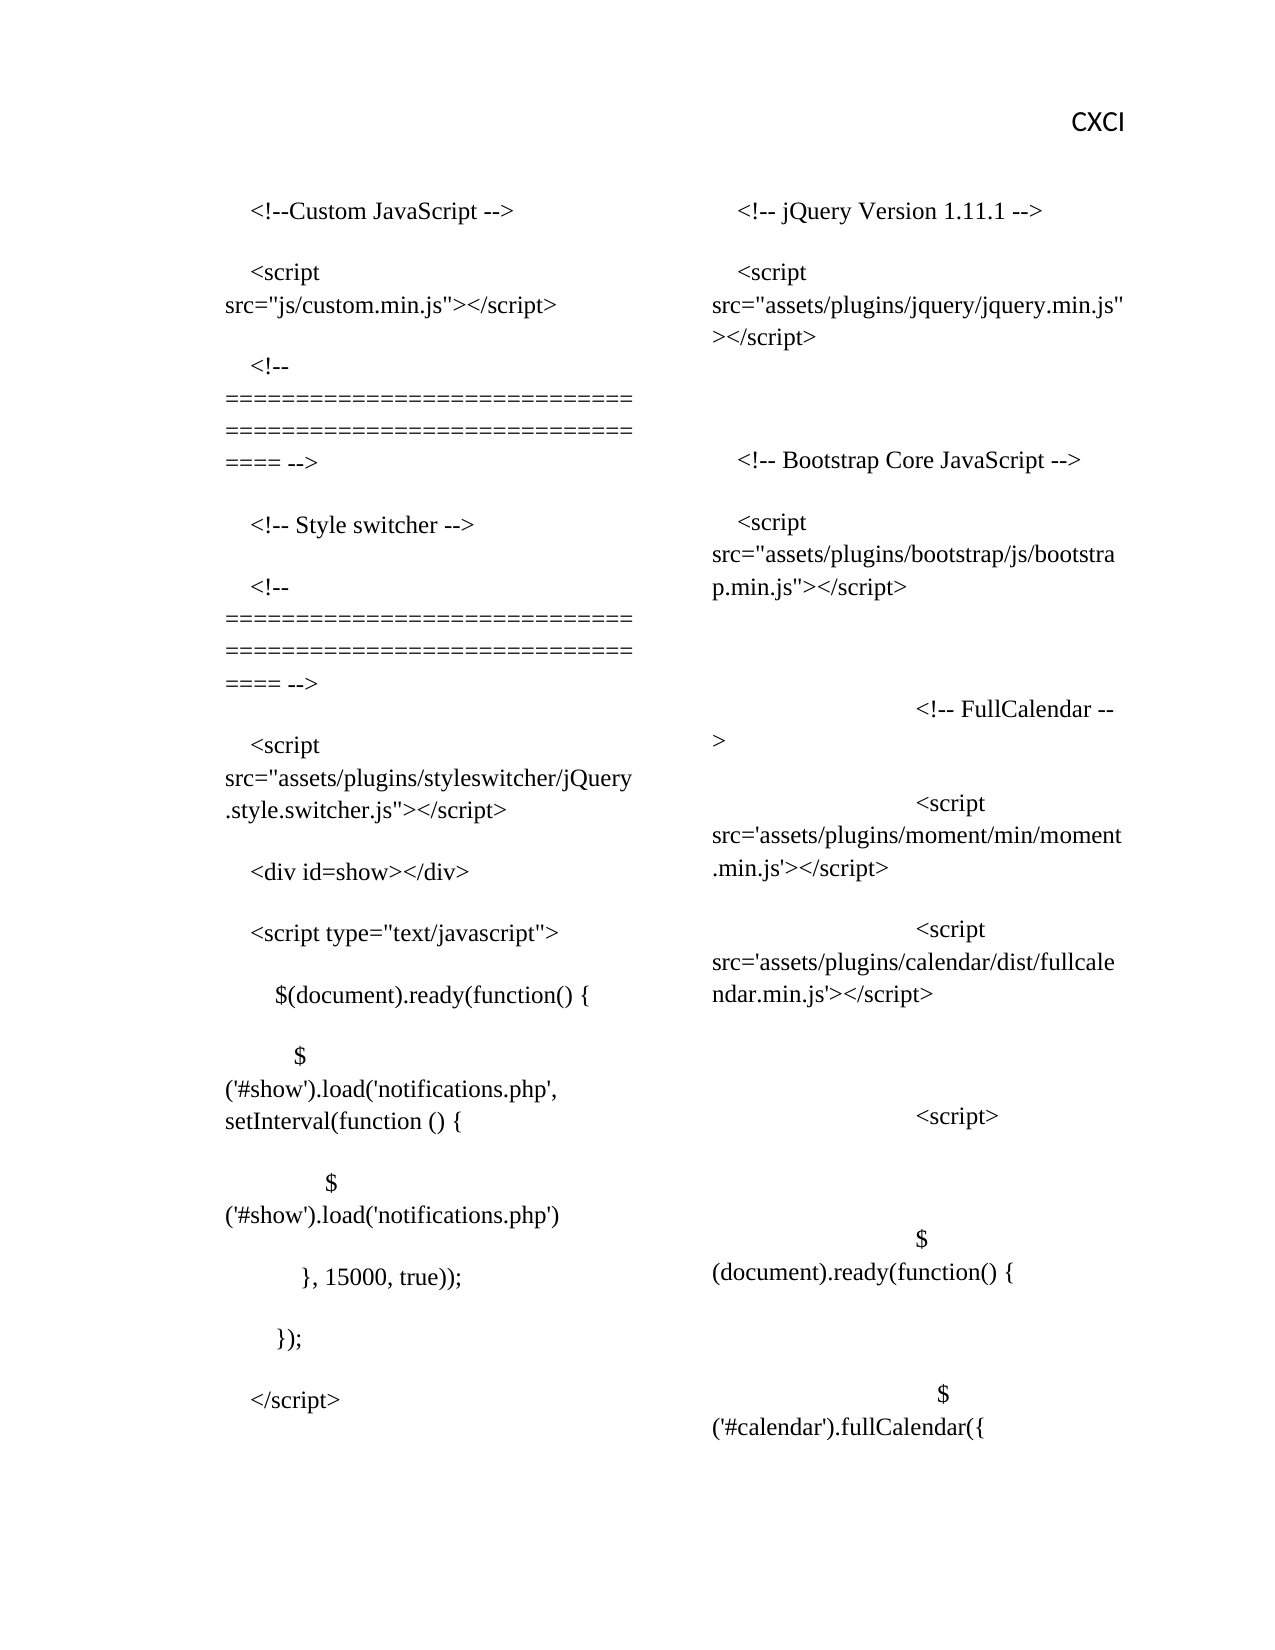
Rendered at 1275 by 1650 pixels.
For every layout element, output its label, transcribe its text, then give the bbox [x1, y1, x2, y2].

text $('#show').load('notifications.php') [225, 1168, 638, 1229]
text $('#calendar').fullCalendar({ [712, 1379, 1125, 1441]
text $(document).ready(function() { [225, 980, 638, 1008]
text <!-- FullCalendar --> [712, 694, 1125, 755]
text <script src="assets/plugins/jquery/jquery.min.js"></script> [712, 257, 1125, 351]
text <script src="js/custom.min.js"></script> [225, 257, 638, 318]
text <!-- Bootstrap Core JavaScript --> [712, 445, 1125, 474]
text <script src="assets/plugins/styleswitcher/jQuery.style.switcher.js"></script> [225, 730, 638, 824]
text <div id=show></div> [225, 857, 638, 885]
text <script src="assets/plugins/bootstrap/js/bootstrap.min.js"></script> [712, 507, 1125, 600]
text }, 15000, true)); [225, 1262, 638, 1290]
text <!-- ============================================================== --> [225, 572, 638, 697]
text <script src='assets/plugins/calendar/dist/fullcalendar.min.js'></script> [712, 914, 1125, 1008]
text <!-- Style switcher --> [225, 510, 638, 539]
text </script> [225, 1385, 638, 1413]
text }); [225, 1323, 638, 1352]
text <!--Custom JavaScript --> [225, 196, 638, 224]
text $(document).ready(function() { [712, 1224, 1125, 1286]
text <script src='assets/plugins/moment/min/moment.min.js'></script> [712, 788, 1125, 881]
text <script type="text/javascript"> [225, 918, 638, 947]
text <!-- ============================================================== --> [225, 351, 638, 477]
text <script> [712, 1101, 1125, 1130]
text $('#show').load('notifications.php', setInterval(function () { [225, 1041, 638, 1135]
text <!-- jQuery Version 1.11.1 --> [712, 196, 1125, 224]
